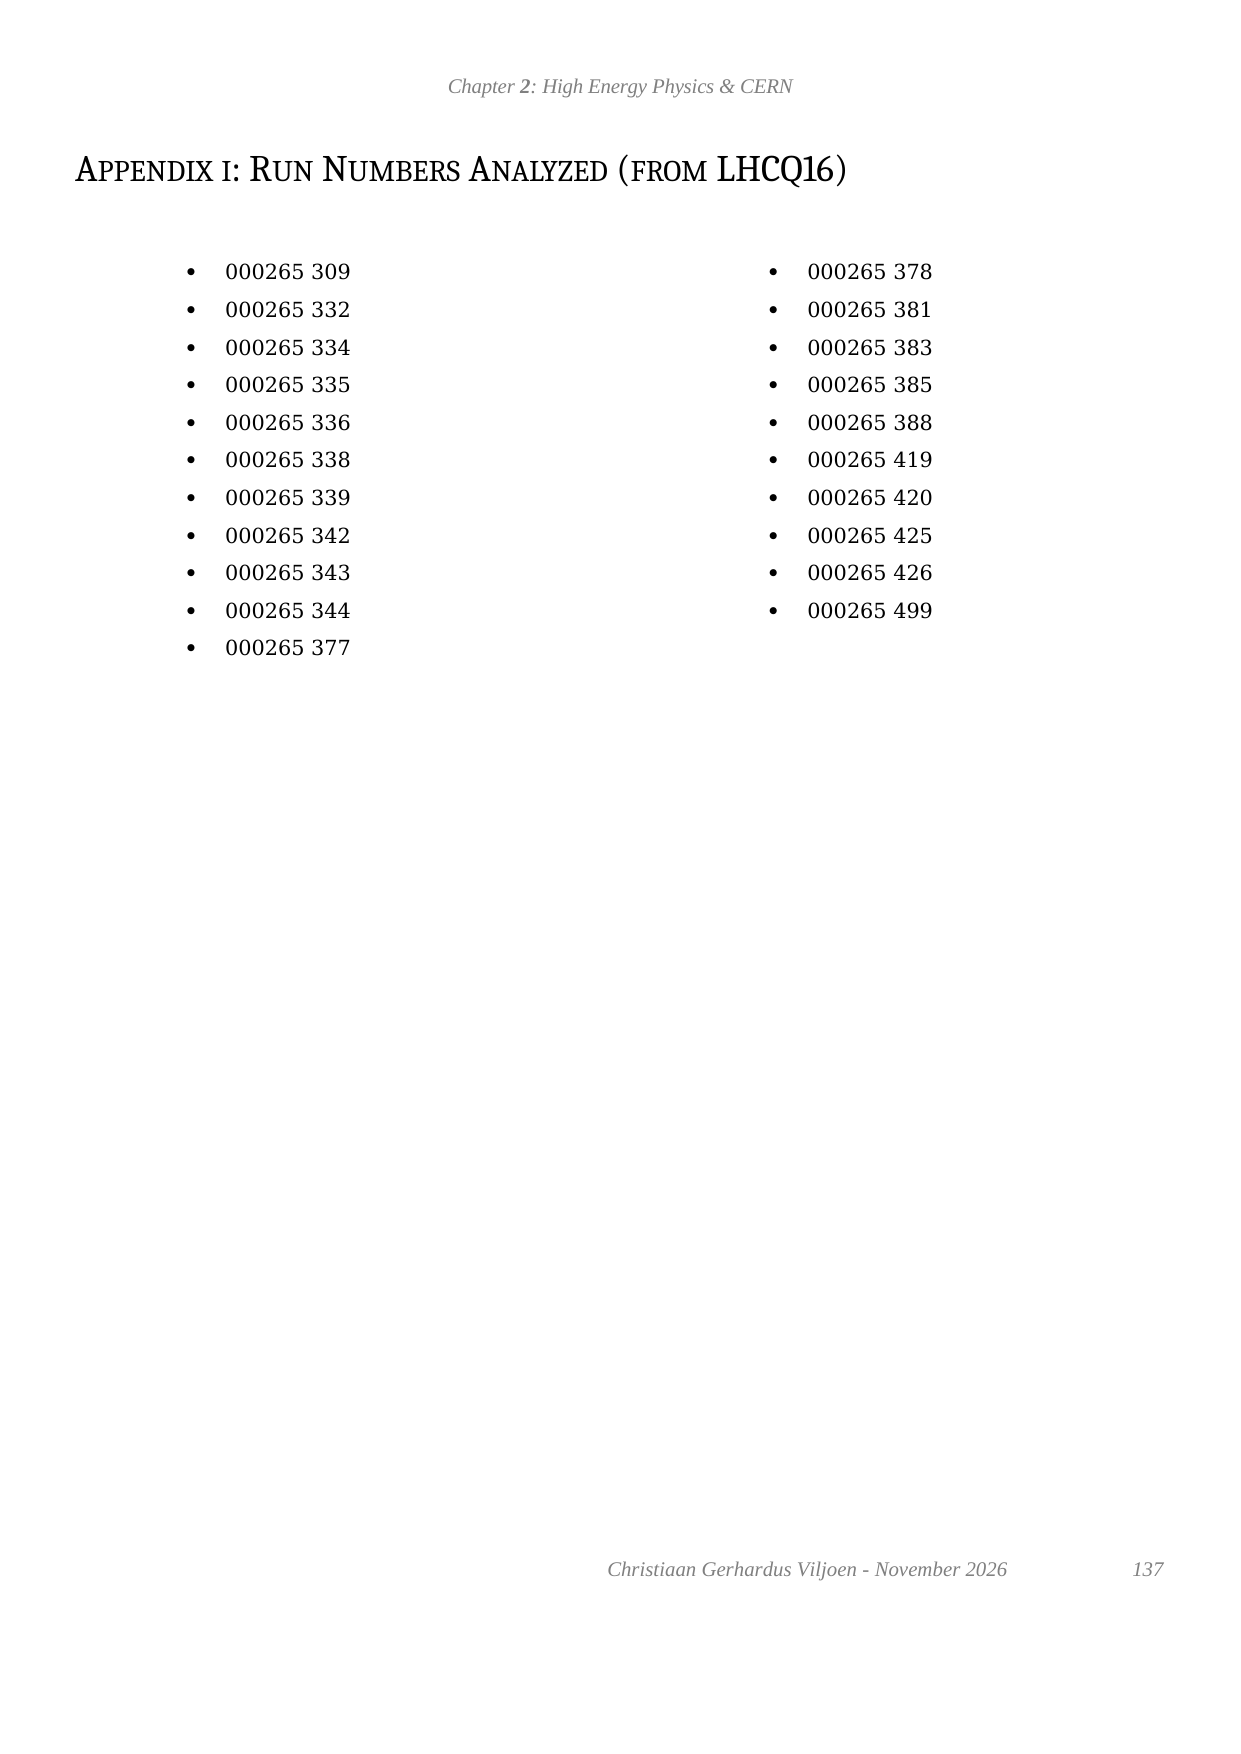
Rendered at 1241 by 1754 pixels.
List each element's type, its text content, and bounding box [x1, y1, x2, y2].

list 000265 388 [769, 409, 1165, 435]
list 000265 426 [769, 560, 1165, 585]
list 000265 309 [187, 259, 583, 284]
list 000265 332 [187, 297, 583, 322]
list 000265 420 [769, 485, 1165, 510]
subtitle Appendix i: Run Numbers Analyzed (from LHCQ16) [75, 148, 1165, 191]
list 000265 336 [187, 409, 583, 435]
list 000265 335 [187, 372, 583, 397]
list 000265 339 [187, 485, 583, 510]
list 000265 344 [187, 598, 583, 623]
list 000265 334 [187, 334, 583, 359]
list 000265 378 [769, 259, 1165, 284]
list 000265 385 [769, 372, 1165, 397]
list 000265 381 [769, 297, 1165, 322]
list 000265 499 [769, 598, 1165, 623]
list 000265 383 [769, 334, 1165, 359]
list 000265 419 [769, 447, 1165, 472]
list 000265 377 [187, 635, 583, 660]
list 000265 425 [769, 522, 1165, 547]
list 000265 338 [187, 447, 583, 472]
list 000265 342 [187, 522, 583, 547]
list 000265 343 [187, 560, 583, 585]
